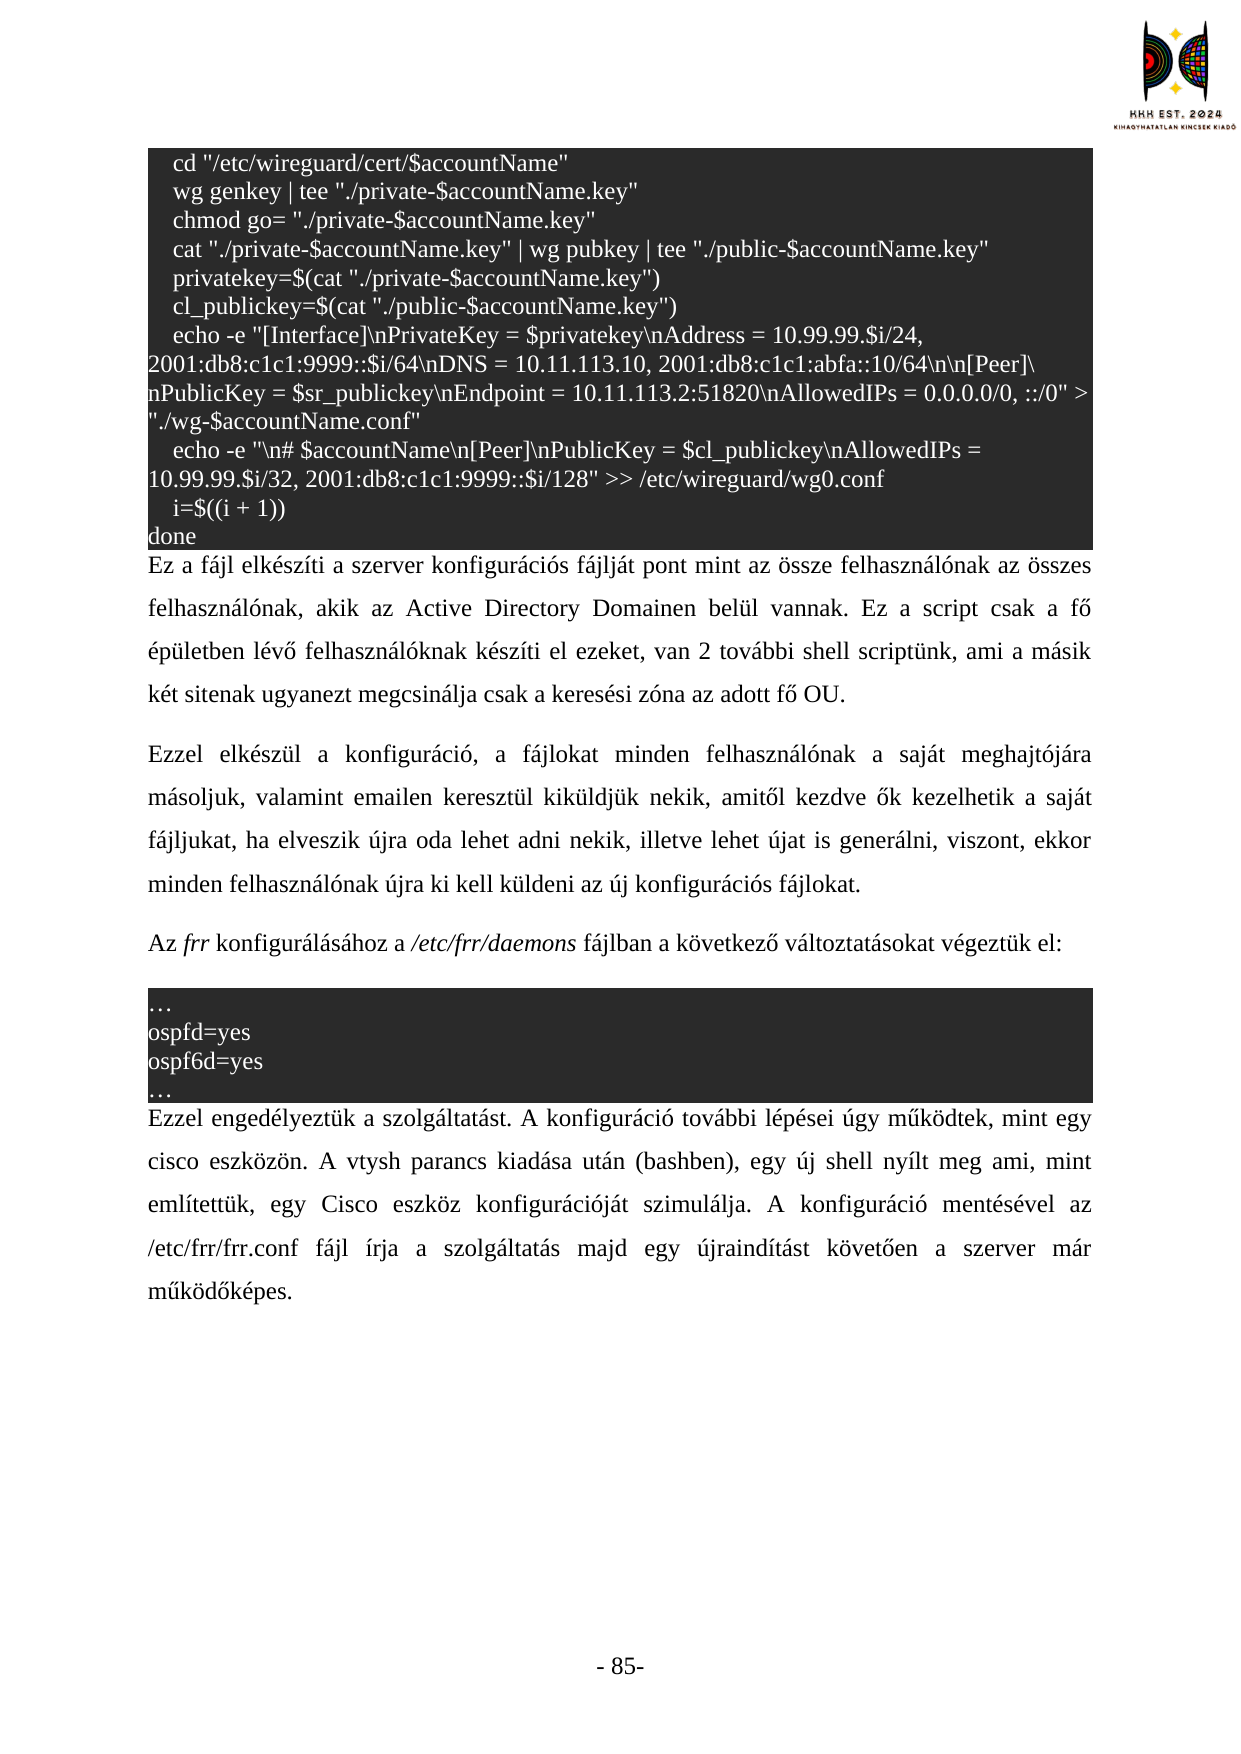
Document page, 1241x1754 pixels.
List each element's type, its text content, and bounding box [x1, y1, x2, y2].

text ospfd=yes [148, 1017, 1093, 1046]
text echo -e "\n# $accountName\n[Peer]\nPublicKey = $cl_publickey\nAllowedIPs = 10.99.99.$i/32, 2001:db8:c1c1:9999::$i/128" >> /etc/wireguard/wg0.conf [148, 435, 1093, 493]
text wg genkey | tee "./private-$accountName.key" [148, 176, 1093, 205]
text Ezzel engedélyeztük a szolgáltatást. A konfiguráció további lépései úgy működtek, mint egy cisco eszközön. A vtysh parancs kiadása után (bashben), egy új shell nyílt meg ami, mint említettük, egy Cisco eszköz konfigurációját szimulálja. A konfiguráció mentésével az /etc/frr/frr.conf fájl írja a szolgáltatás majd egy újraindítást követően a szerver már működőképes. [148, 1103, 1093, 1304]
text ospf6d=yes [148, 1046, 1093, 1074]
picture [1105, 9, 1241, 135]
text Az frr konfigurálásához a /etc/frr/daemons fájlban a következő változtatásokat végeztük el: [148, 928, 1093, 957]
text … [148, 1074, 1093, 1103]
text i=$((i + 1)) [148, 493, 1093, 521]
text cat "./private-$accountName.key" | wg pubkey | tee "./public-$accountName.key" [148, 234, 1093, 263]
text Ezzel elkészül a konfiguráció, a fájlokat minden felhasználónak a saját meghajtójára másoljuk, valamint emailen keresztül kiküldjük nekik, amitől kezdve ők kezelhetik a saját fájljukat, ha elveszik újra oda lehet adni nekik, illetve lehet újat is generálni, viszont, ekkor minden felhasználónak újra ki kell küldeni az új konfigurációs fájlokat. [148, 739, 1093, 897]
text echo -e "[Interface]\nPrivateKey = $privatekey\nAddress = 10.99.99.$i/24, 2001:db8:c1c1:9999::$i/64\nDNS = 10.11.113.10, 2001:db8:c1c1:abfa::10/64\n\n[Peer]\nPublicKey = $sr_publickey\nEndpoint = 10.11.113.2:51820\nAllowedIPs = 0.0.0.0/0, ::/0" > "./wg-$accountName.conf" [148, 320, 1093, 435]
text Ez a fájl elkészíti a szerver konfigurációs fájlját pont mint az össze felhasználónak az összes felhasználónak, akik az Active Directory Domainen belül vannak. Ez a script csak a fő épületben lévő felhasználóknak készíti el ezeket, van 2 további shell scriptünk, ami a másik két sitenak ugyanezt megcsinálja csak a keresési zóna az adott fő OU. [148, 550, 1093, 708]
text privatekey=$(cat "./private-$accountName.key") [148, 263, 1093, 291]
text cl_publickey=$(cat "./public-$accountName.key") [148, 291, 1093, 320]
text done [148, 521, 1093, 550]
text … [148, 988, 1093, 1017]
text cd "/etc/wireguard/cert/$accountName" [148, 148, 1093, 176]
text chmod go= "./private-$accountName.key" [148, 205, 1093, 234]
